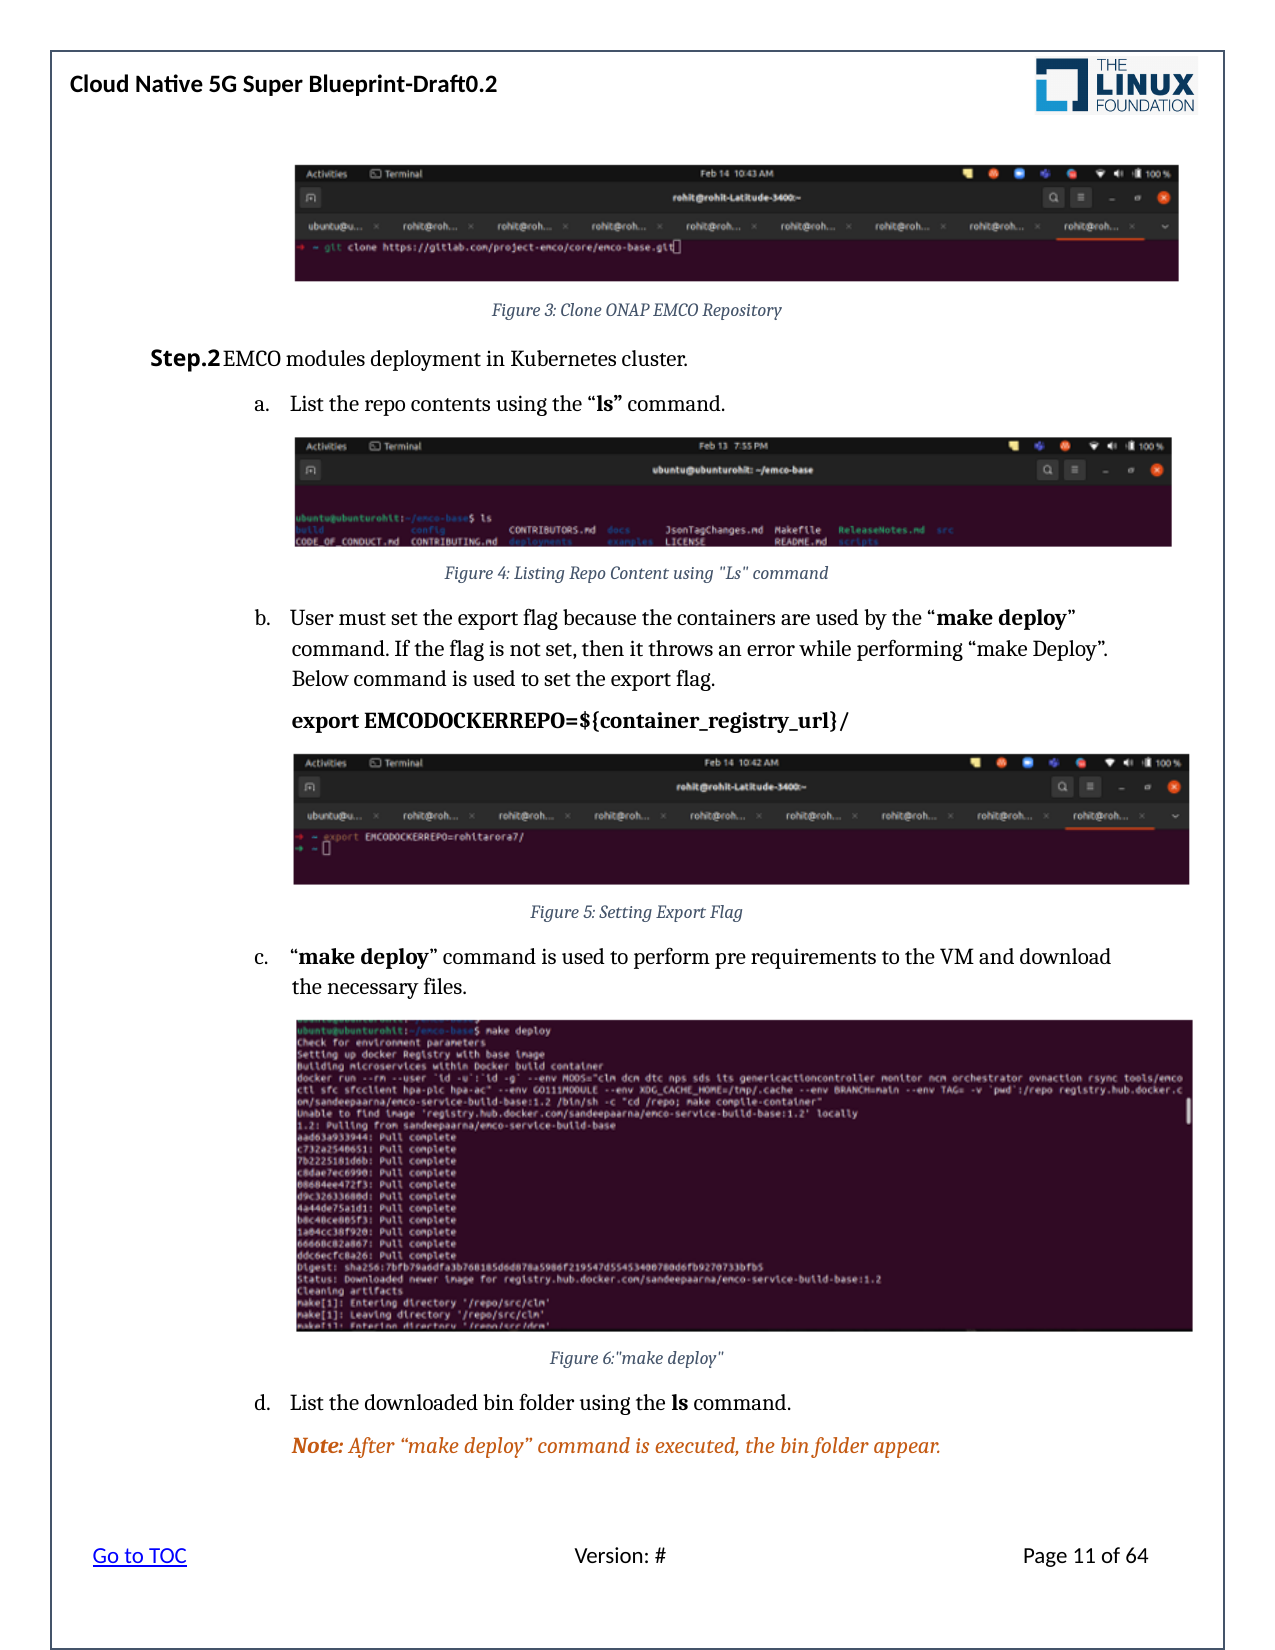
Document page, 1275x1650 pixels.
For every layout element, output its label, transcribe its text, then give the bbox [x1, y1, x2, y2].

picture [291, 751, 1195, 889]
list List the repo contents using the “ls” command. [254, 390, 1127, 417]
picture [1034, 56, 1199, 115]
list EMCO modules deployment in Kubernetes cluster. [185, 342, 1127, 373]
picture [291, 162, 1183, 287]
list “make deploy” command is used to perform pre requirements to the VM and download the necessary files. [254, 944, 1127, 1000]
text Figure 5: Setting Export Flag [148, 901, 1127, 923]
text Note: After “make deploy” command is executed, the bin folder appear. [292, 1433, 1127, 1459]
text Figure 4: Listing Repo Content using "Ls" command [148, 563, 1127, 584]
list List the downloaded bin folder using the ls command. [254, 1390, 1127, 1417]
picture [291, 1016, 1197, 1336]
text Figure 6:"make deploy" [148, 1348, 1127, 1369]
picture [291, 433, 1176, 551]
list export EMCODOCKERREPO=${container_registry_url}/ [292, 708, 1127, 734]
list User must set the export flag because the containers are used by the “make deploy” command. If the flag is not set, then it throws an error while performing “make Deploy”. Below command is used to set the export flag. [254, 605, 1127, 692]
text Figure 3: Clone ONAP EMCO Repository [148, 299, 1127, 321]
